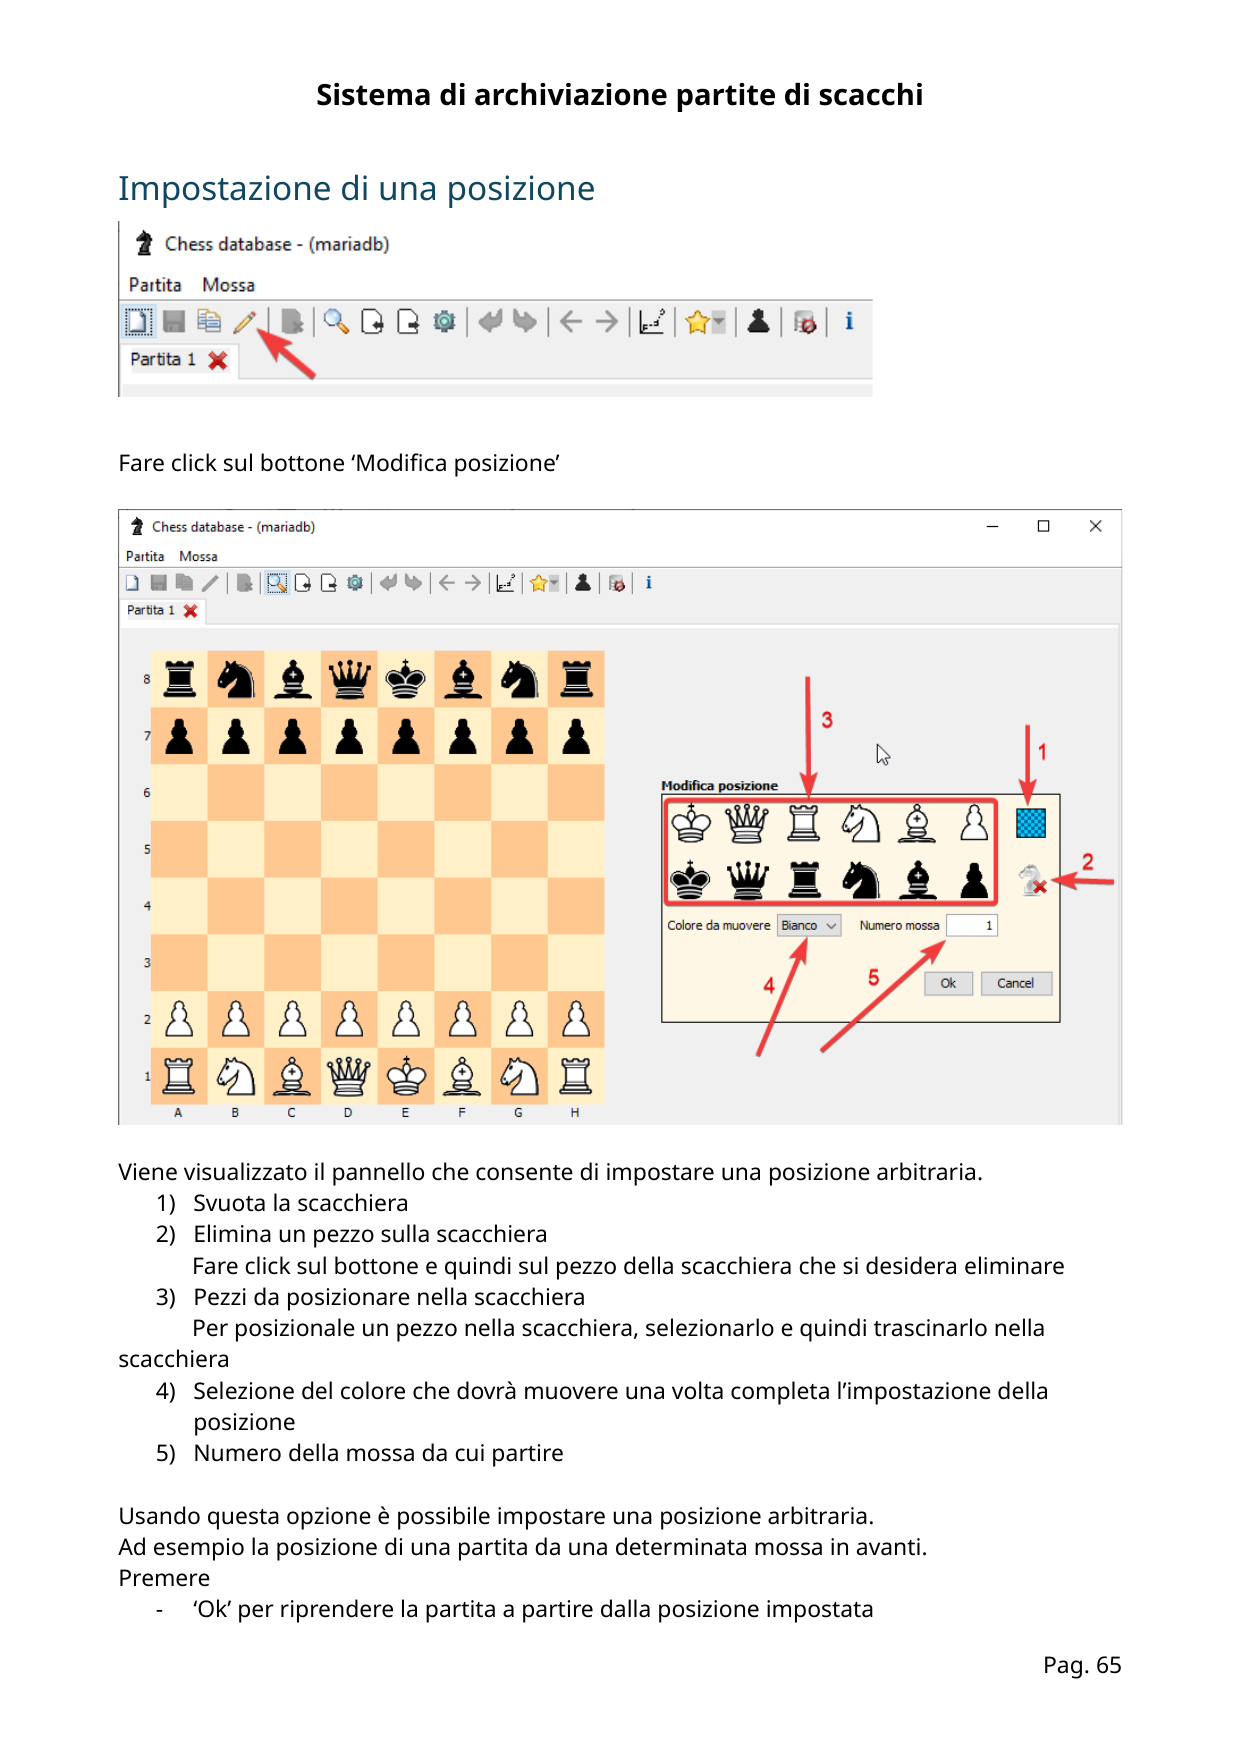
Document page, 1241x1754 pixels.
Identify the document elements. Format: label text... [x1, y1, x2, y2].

text Premere [118, 1562, 1122, 1593]
list Pezzi da posizionare nella scacchiera [156, 1281, 1122, 1312]
text Fare click sul bottone e quindi sul pezzo della scacchiera che si desidera eliminare [118, 1250, 1122, 1281]
picture [118, 221, 873, 397]
picture [118, 509, 1123, 1125]
list Numero della mossa da cui partire [156, 1437, 1122, 1468]
subtitle Impostazione di una posizione [118, 164, 1122, 210]
list ‘Ok’ per riprendere la partita a partire dalla posizione impostata [156, 1593, 1122, 1625]
list Svuota la scacchiera [156, 1187, 1122, 1218]
list Selezione del colore che dovrà muovere una volta completa l’impostazione della posizione [156, 1375, 1122, 1437]
text Fare click sul bottone ‘Modifica posizione’ [118, 447, 1122, 478]
text Per posizionale un pezzo nella scacchiera, selezionarlo e quindi trascinarlo nella scacchiera [118, 1312, 1122, 1375]
list Elimina un pezzo sulla scacchiera [156, 1218, 1122, 1250]
text Viene visualizzato il pannello che consente di impostare una posizione arbitraria. [118, 1156, 1122, 1187]
text Usando questa opzione è possibile impostare una posizione arbitraria. Ad esempio la posizione di una partita da una determinata mossa in avanti. [118, 1500, 1122, 1562]
